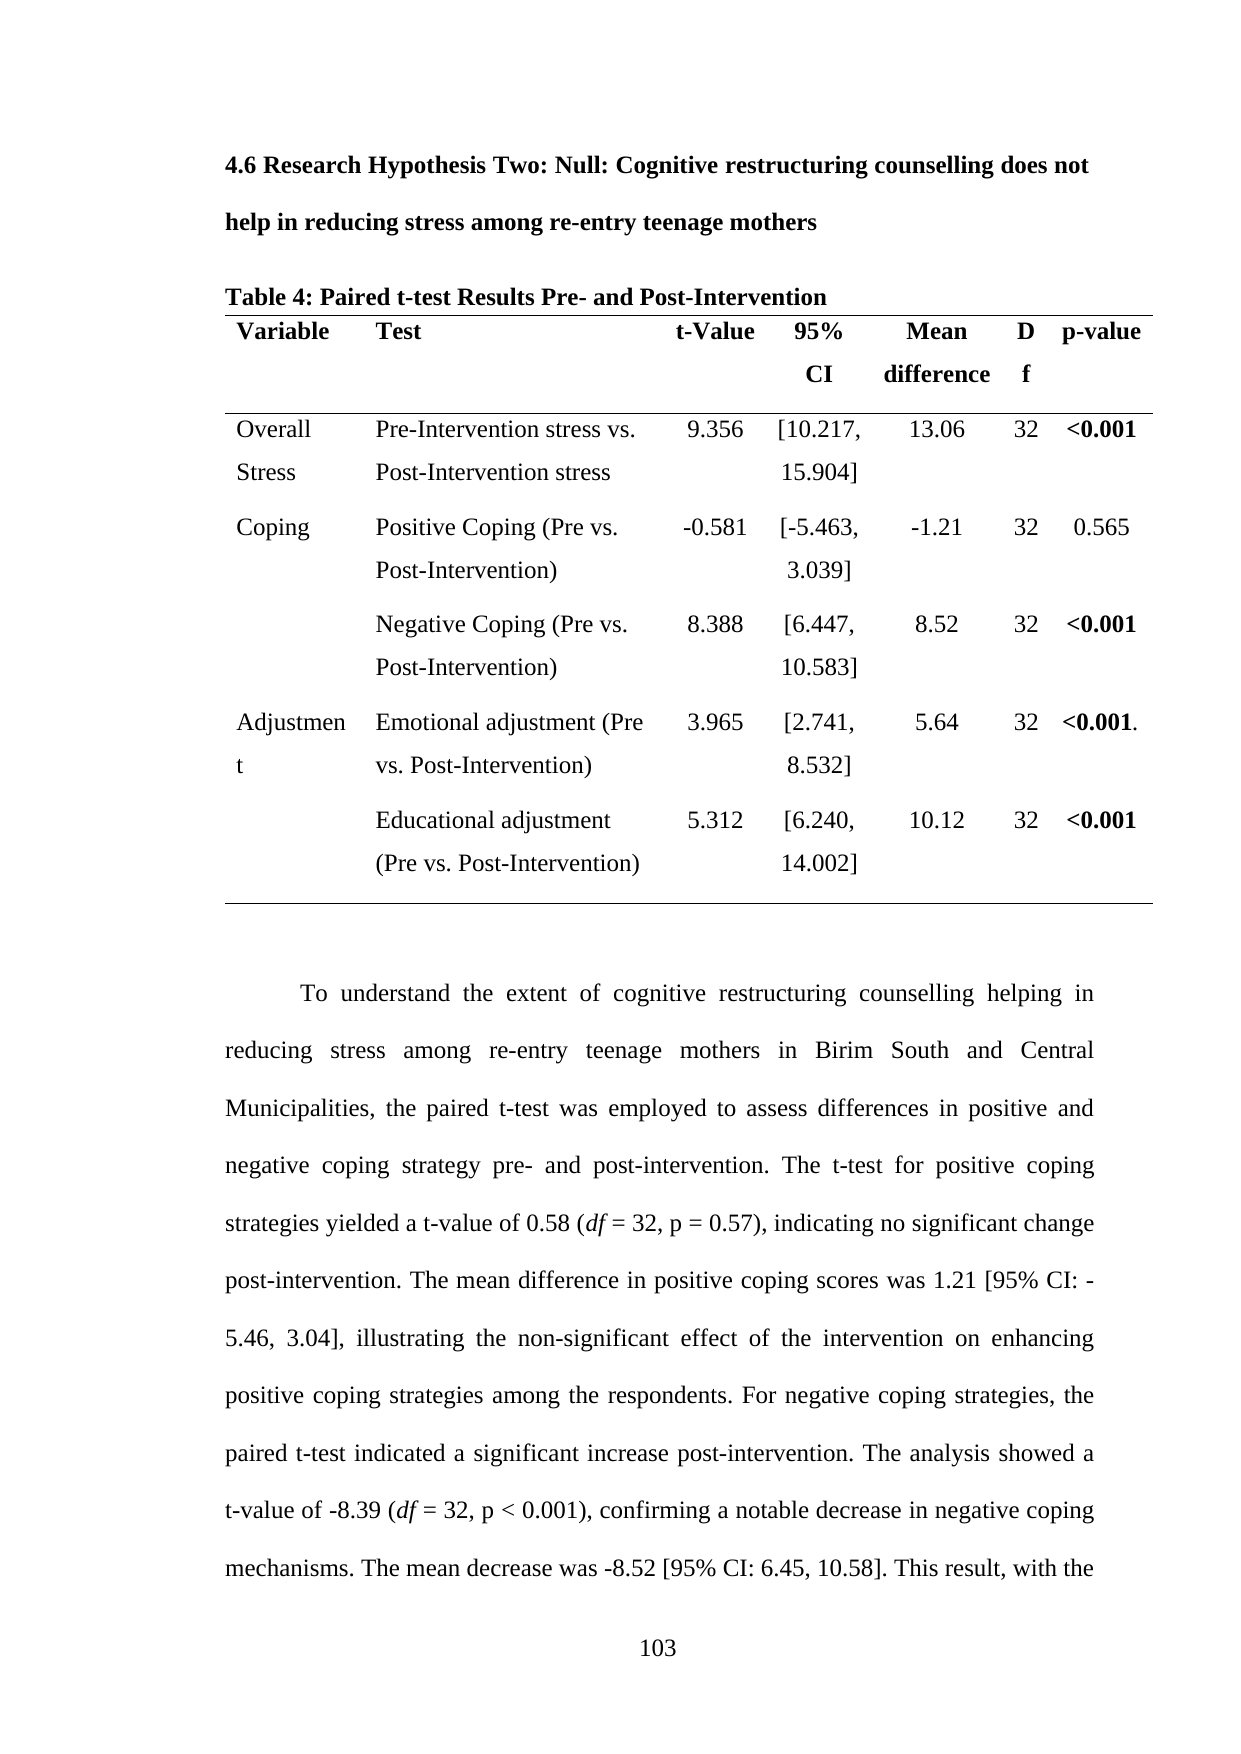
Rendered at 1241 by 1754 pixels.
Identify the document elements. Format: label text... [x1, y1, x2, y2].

table_cell Coping [225, 512, 364, 707]
table_cell 9.356 [664, 414, 766, 512]
table_cell Emotional adjustment (Pre vs. Post-Intervention) [364, 707, 664, 804]
table_header Df [1001, 316, 1050, 413]
table_cell <0.001. [1050, 707, 1153, 804]
table_header p-value [1050, 316, 1153, 413]
table_cell 10.12 [872, 804, 1001, 903]
table_header 95% CI [766, 316, 872, 413]
table_cell -1.21 [872, 512, 1001, 609]
table_cell Adjustment [225, 707, 364, 903]
table_cell <0.001 [1050, 414, 1153, 512]
table_cell 32 [1001, 414, 1050, 512]
table_cell <0.001 [1050, 804, 1153, 903]
table_cell 0.565 [1050, 512, 1153, 609]
table_cell Positive Coping (Pre vs. Post-Intervention) [364, 512, 664, 609]
table_cell 5.64 [872, 707, 1001, 804]
table_header Test [364, 316, 664, 413]
table_cell [-5.463, 3.039] [766, 512, 872, 609]
table_cell 3.965 [664, 707, 766, 804]
table_cell [2.741, 8.532] [766, 707, 872, 804]
table_cell Negative Coping (Pre vs. Post-Intervention) [364, 609, 664, 707]
table_cell 5.312 [664, 804, 766, 903]
table_cell -0.581 [664, 512, 766, 609]
table_cell [6.240, 14.002] [766, 804, 872, 903]
table_cell [10.217, 15.904] [766, 414, 872, 512]
table_header Mean difference [872, 316, 1001, 413]
table_cell 32 [1001, 609, 1050, 707]
table_cell 32 [1001, 512, 1050, 609]
text 4.6 Research Hypothesis Two: Null: Cognitive restructuring counselling does not help in reducing stress among re-entry teenage mothers [225, 150, 1090, 236]
table_cell 32 [1001, 804, 1050, 903]
table_cell Overall Stress [225, 414, 364, 512]
table_cell 8.388 [664, 609, 766, 707]
table_cell <0.001 [1050, 609, 1153, 707]
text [225, 978, 1095, 1582]
table_cell [6.447, 10.583] [766, 609, 872, 707]
table_cell Pre-Intervention stress vs. Post-Intervention stress [364, 414, 664, 512]
table_header t-Value [664, 316, 766, 413]
table_cell 13.06 [872, 414, 1001, 512]
table_cell 8.52 [872, 609, 1001, 707]
subtitle Table 4: Paired t-test Results Pre- and Post-Intervention [225, 282, 1090, 310]
table_header Variable [225, 316, 364, 413]
table_cell Educational adjustment (Pre vs. Post-Intervention) [364, 804, 664, 903]
table_cell 32 [1001, 707, 1050, 804]
